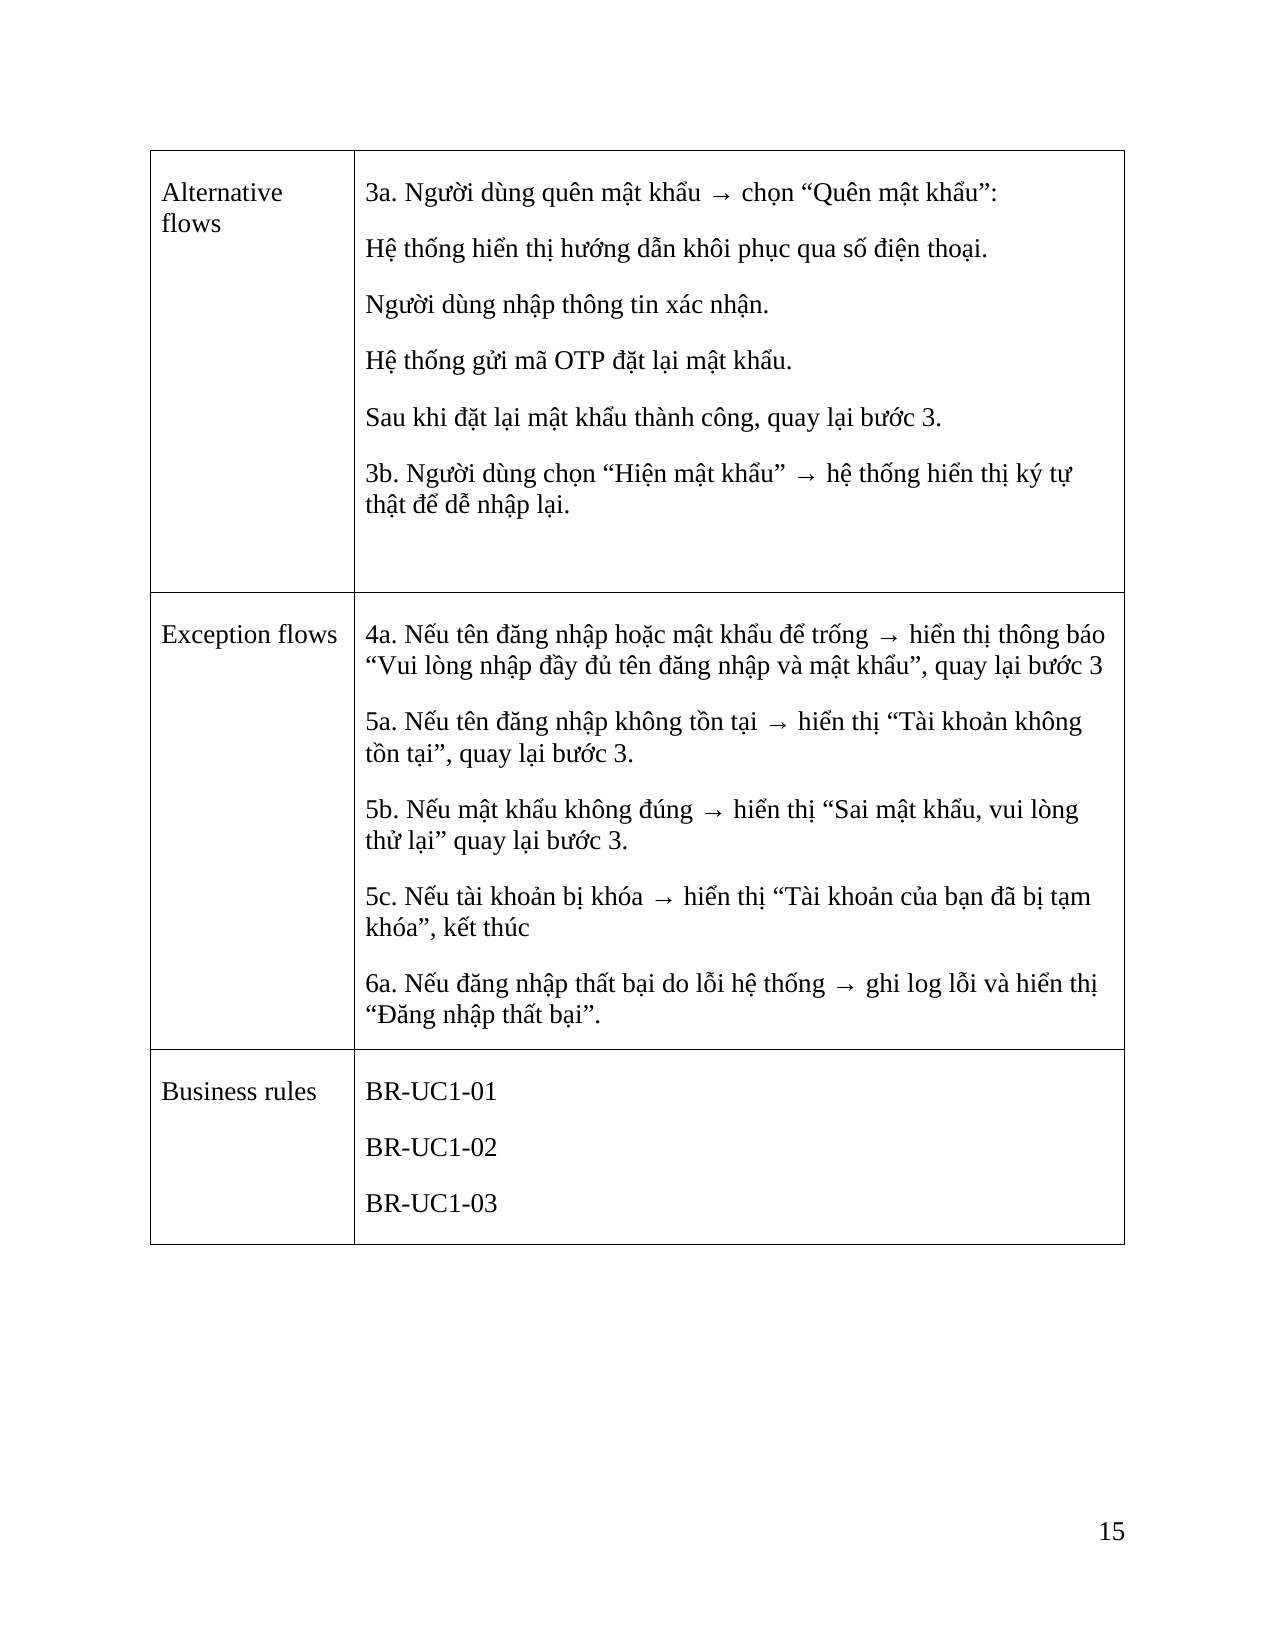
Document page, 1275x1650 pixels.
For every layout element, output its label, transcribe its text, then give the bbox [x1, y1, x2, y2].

table_cell Business rules [151, 1050, 354, 1244]
table_cell 4a. Nếu tên đăng nhập hoặc mật khẩu để trống → hiển thị thông báo “Vui lòng nhập đầy đủ tên đăng nhập và mật khẩu”, quay lại bước 3 5a. Nếu tên đăng nhập không tồn tại → hiển thị “Tài khoản không tồn tại”, quay lại bước 3. 5b. Nếu mật khẩu không đúng → hiển thị “Sai mật khẩu, vui lòng thử lại” quay lại bước 3. 5c. Nếu tài khoản bị khóa → hiển thị “Tài khoản của bạn đã bị tạm khóa”, kết thúc 6a. Nếu đăng nhập thất bại do lỗi hệ thống → ghi log lỗi và hiển thị “Đăng nhập thất bại”. [355, 593, 1124, 1049]
table_cell Alternative flows [151, 151, 354, 592]
table_cell BR-UC1-01 BR-UC1-02 BR-UC1-03 [355, 1050, 1124, 1244]
table_cell Exception flows [151, 593, 354, 1049]
table_cell Hệ thống hiển thị hướng dẫn khôi phục qua số điện thoại. Người dùng nhập thông tin xác nhận. Hệ thống gửi mã OTP đặt lại mật khẩu. Sau khi đặt lại mật khẩu thành công, quay lại bước 3. 3b. Người dùng chọn “Hiện mật khẩu” → hệ thống hiển thị ký tự thật để dễ nhập lại. [355, 151, 1124, 592]
